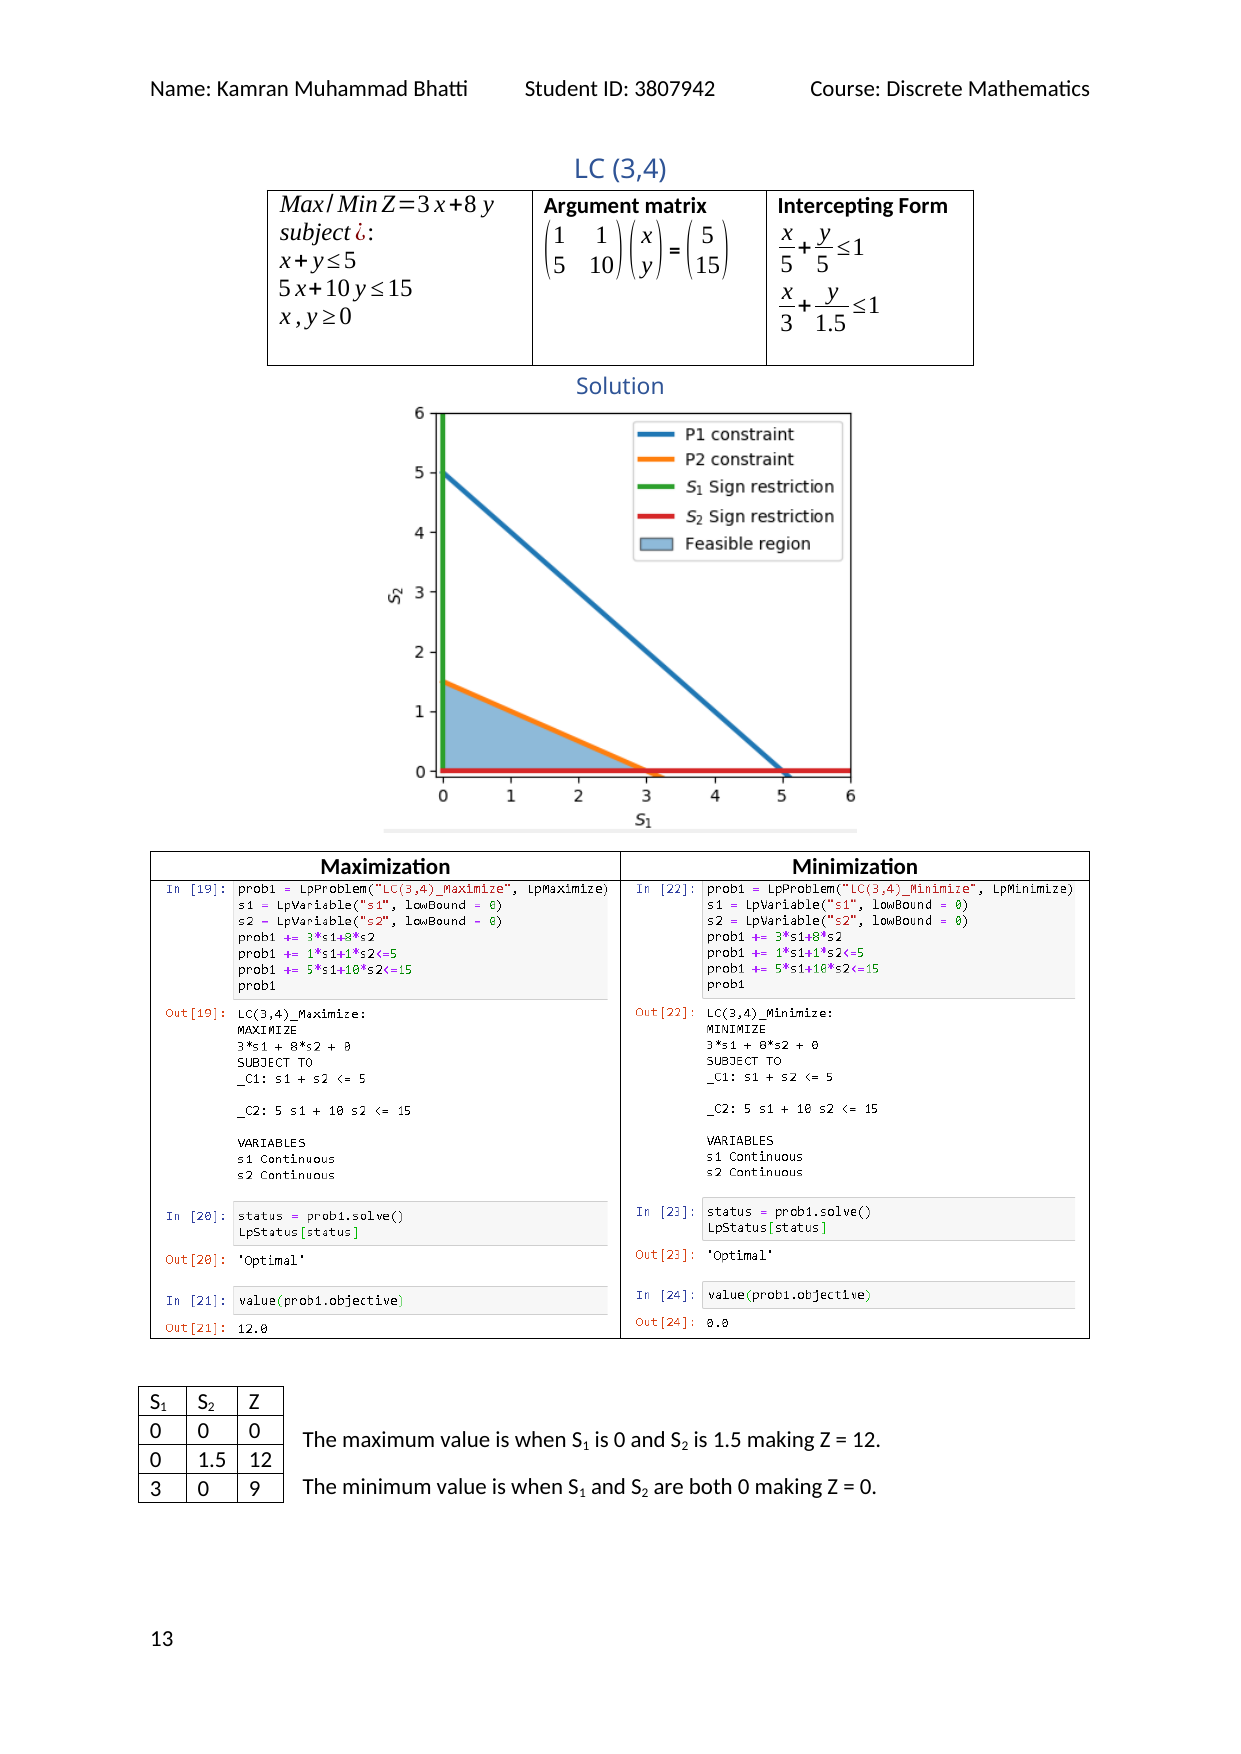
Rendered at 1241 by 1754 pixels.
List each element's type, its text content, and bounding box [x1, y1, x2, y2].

table_cell 12 [238, 1445, 283, 1473]
table_cell 1.5 [187, 1445, 237, 1473]
table_cell 0 [139, 1416, 186, 1444]
picture [634, 881, 1076, 1335]
table_header Intercepting Form [767, 191, 973, 365]
table_cell [621, 881, 1089, 1338]
table_header S2 [187, 1387, 237, 1415]
table_header S1 [139, 1387, 186, 1415]
table_header Maximization [151, 852, 620, 880]
picture [383, 403, 857, 833]
subtitle LC (3,4) [150, 150, 1090, 187]
text The minimum value is when S1 and S2 are both 0 making Z = 0. [284, 1472, 1090, 1501]
subtitle Solution [150, 370, 1090, 401]
table_header Minimization [621, 852, 1089, 880]
table_cell 0 [187, 1474, 237, 1502]
table_header [268, 191, 532, 365]
table_cell 0 [187, 1416, 237, 1444]
table_header Argument matrix = [533, 191, 766, 365]
table_header Z [238, 1387, 283, 1415]
table_cell 9 [238, 1474, 283, 1502]
table_cell 3 [139, 1474, 186, 1502]
picture [162, 881, 608, 1338]
text The maximum value is when S1 is 0 and S2 is 1.5 making Z = 12. [284, 1426, 1090, 1454]
table_cell [151, 881, 162, 1338]
table_cell [608, 881, 620, 1338]
table_cell 0 [238, 1416, 283, 1444]
table_cell 0 [139, 1445, 186, 1473]
